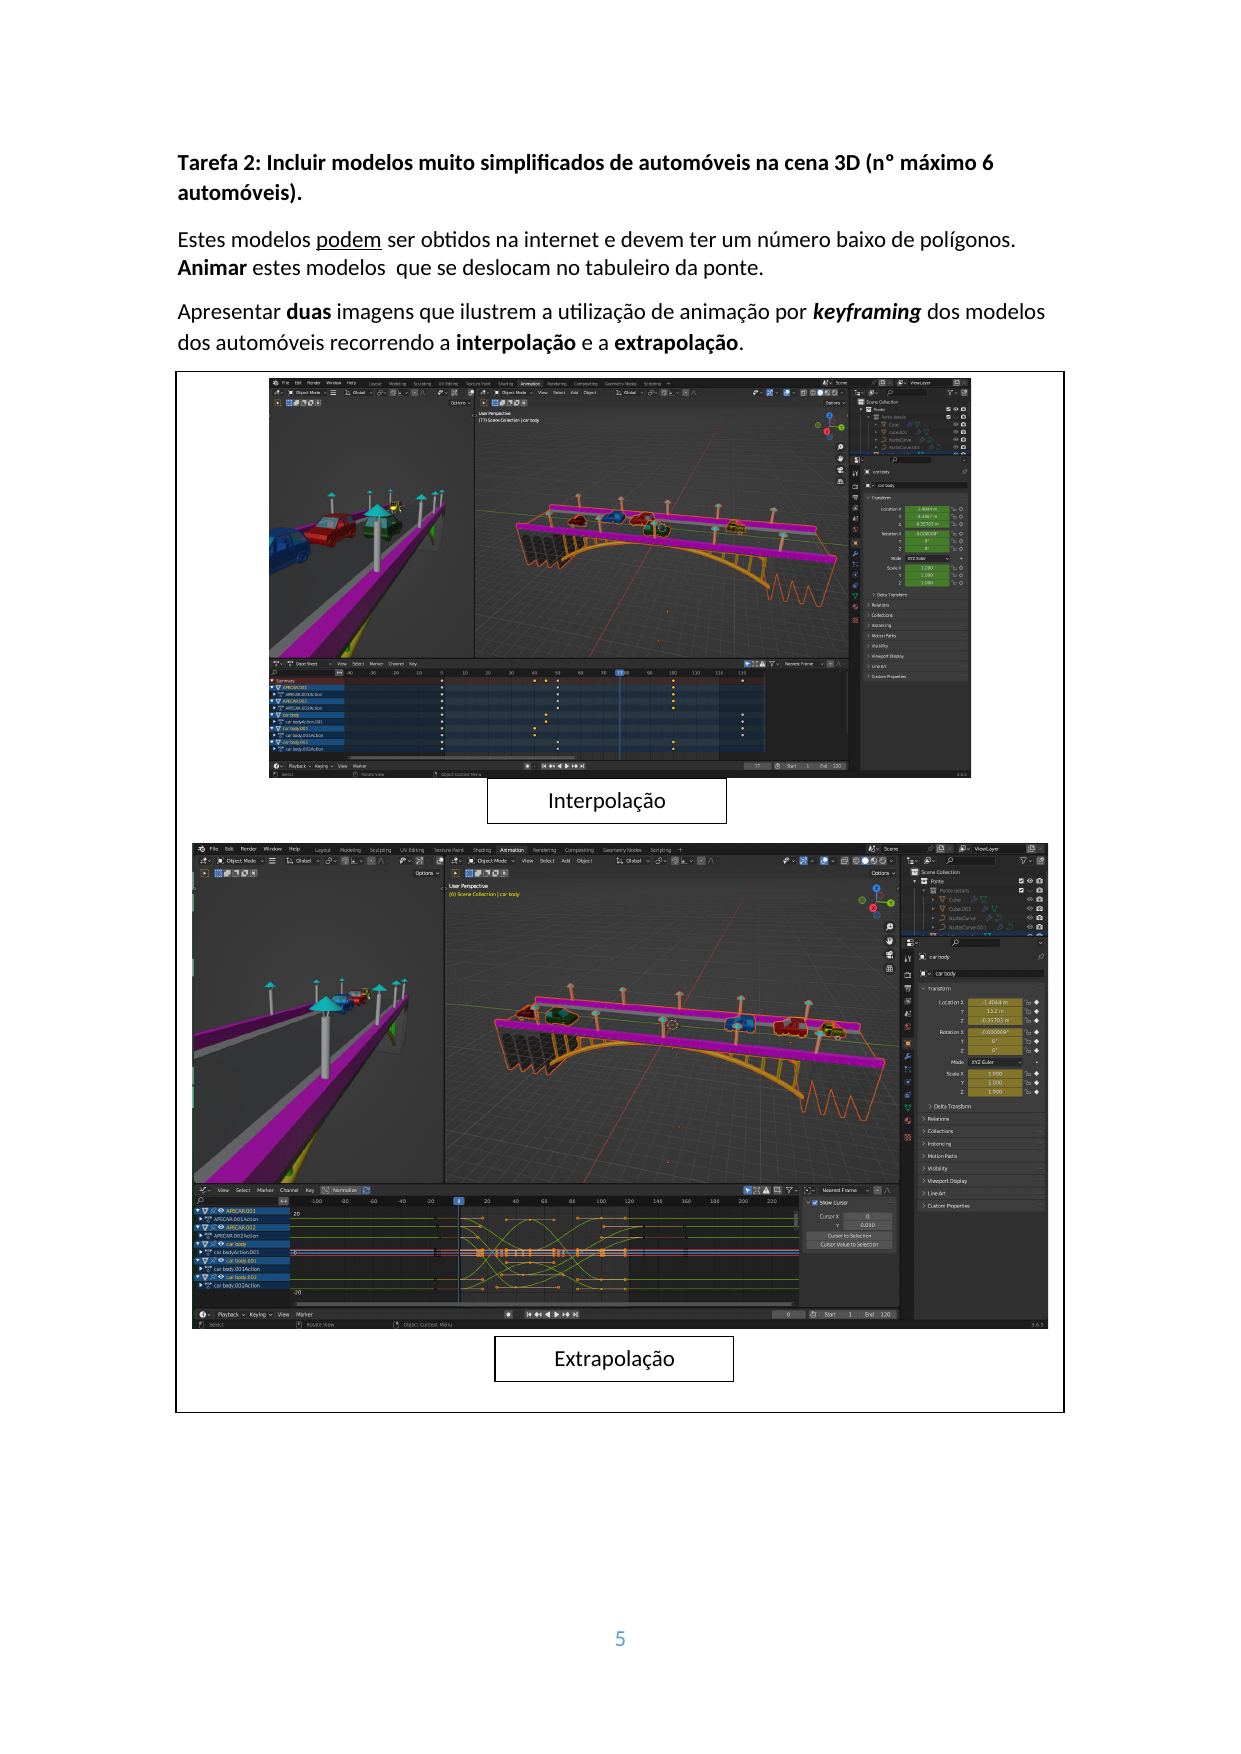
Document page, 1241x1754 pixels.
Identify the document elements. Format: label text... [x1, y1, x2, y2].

picture [192, 843, 1049, 1329]
picture [269, 378, 972, 778]
text Tarefa 2: Incluir modelos muito simplificados de automóveis na cena 3D (nº máximo 6 automóveis). [177, 148, 1063, 206]
text Apresentar duas imagens que ilustrem a utilização de animação por keyframing dos modelos dos automóveis recorrendo a interpolação e a extrapolação. [177, 297, 1063, 356]
text Estes modelos podem ser obtidos na internet e devem ter um número baixo de polígonos. Animar estes modelos que se deslocam no tabuleiro da ponte. [177, 225, 1063, 281]
